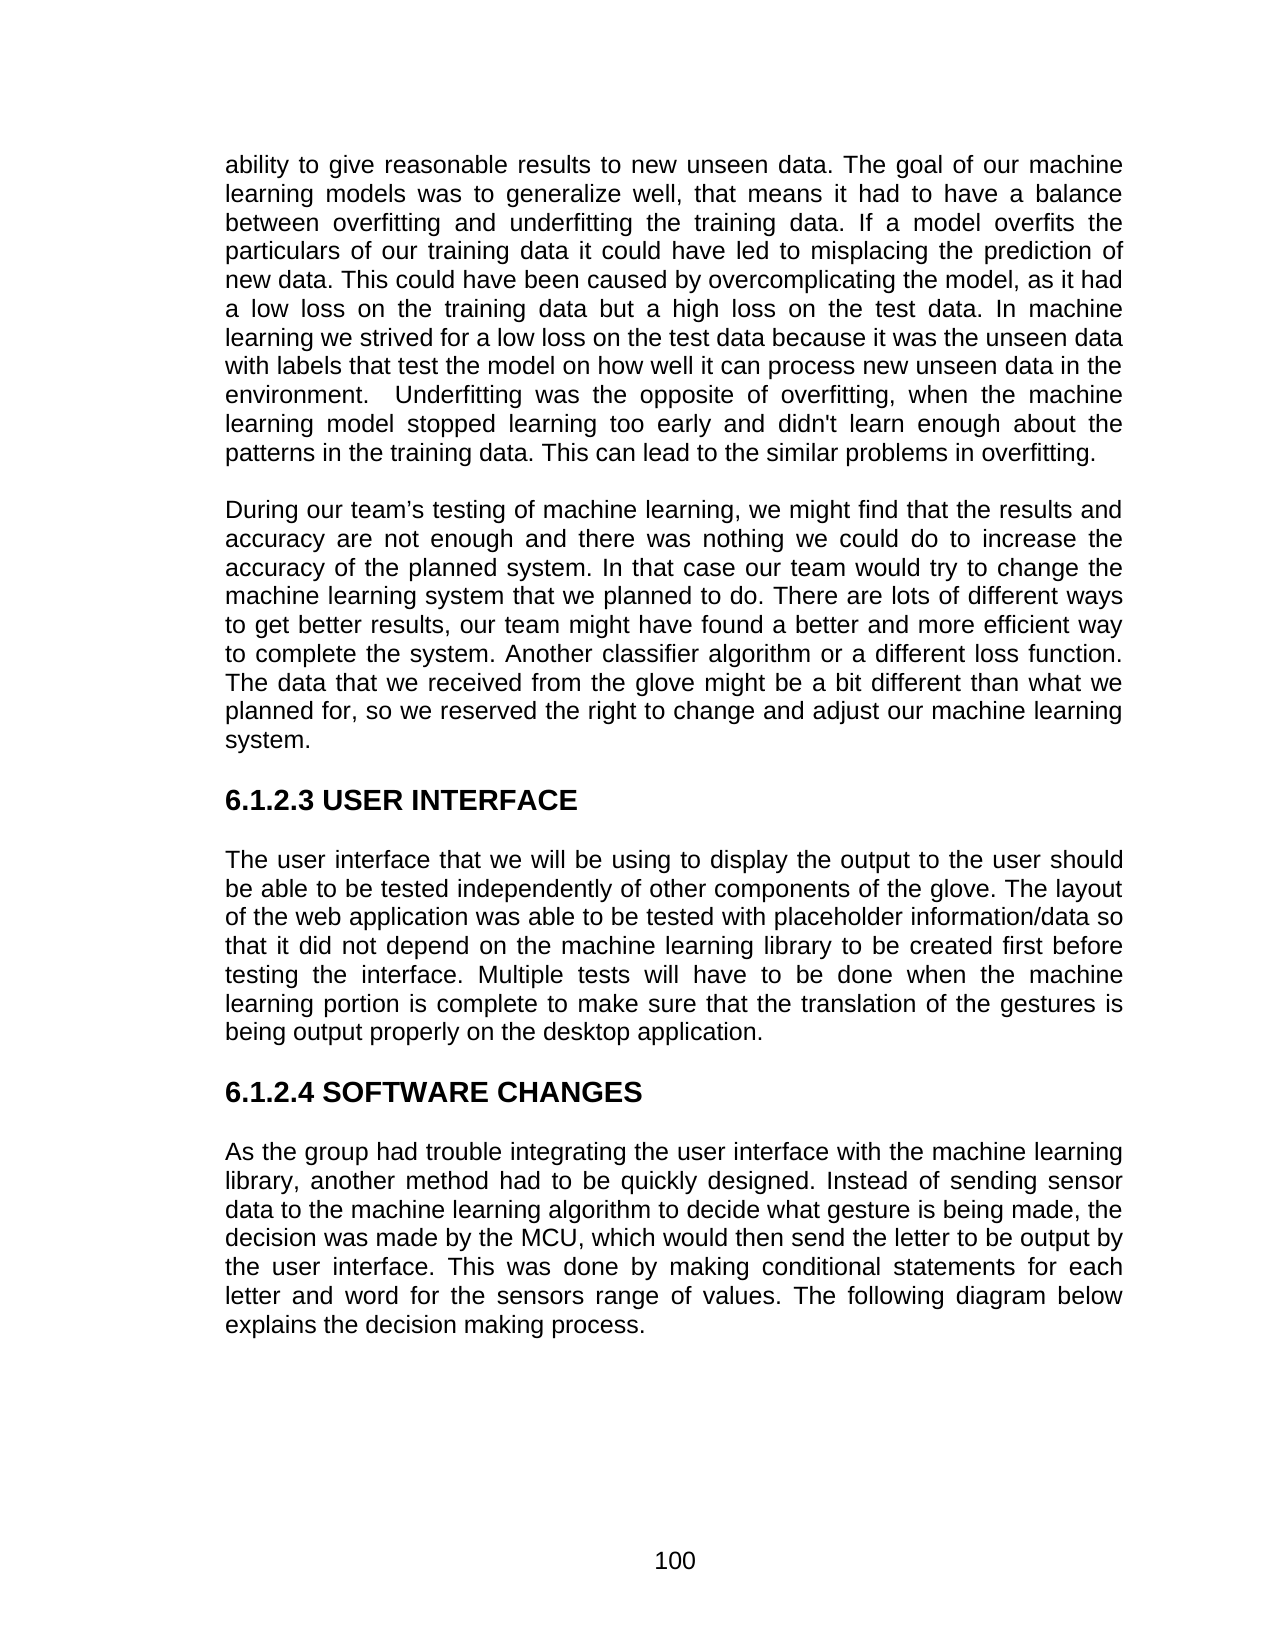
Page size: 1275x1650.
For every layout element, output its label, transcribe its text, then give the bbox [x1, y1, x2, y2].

text The user interface that we will be using to display the output to the user should be able to be tested independently of other components of the glove. The layout of the web application was able to be tested with placeholder information/data so that it did not depend on the machine learning library to be created first before testing the interface. Multiple tests will have to be done when the machine learning portion is complete to make sure that the translation of the gestures is being output properly on the desktop application. [225, 845, 1125, 1046]
text During our team’s testing of machine learning, we might find that the results and accuracy are not enough and there was nothing we could do to increase the accuracy of the planned system. In that case our team would try to change the machine learning system that we planned to do. There are lots of different ways to get better results, our team might have found a better and more efficient way to complete the system. Another classifier algorithm or a different loss function. The data that we received from the glove might be a bit different than what we planned for, so we reserved the right to change and adjust our machine learning system. [225, 495, 1125, 754]
subtitle 6.1.2.4 SOFTWARE CHANGES [225, 1075, 1125, 1108]
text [225, 150, 1125, 466]
subtitle 6.1.2.3 USER INTERFACE [225, 782, 1125, 816]
text As the group had trouble integrating the user interface with the machine learning library, another method had to be quickly designed. Instead of sending sensor data to the machine learning algorithm to decide what gesture is being made, the decision was made by the MCU, which would then send the letter to be output by the user interface. This was done by making conditional statements for each letter and word for the sensors range of values. The following diagram below explains the decision making process. [225, 1137, 1125, 1338]
